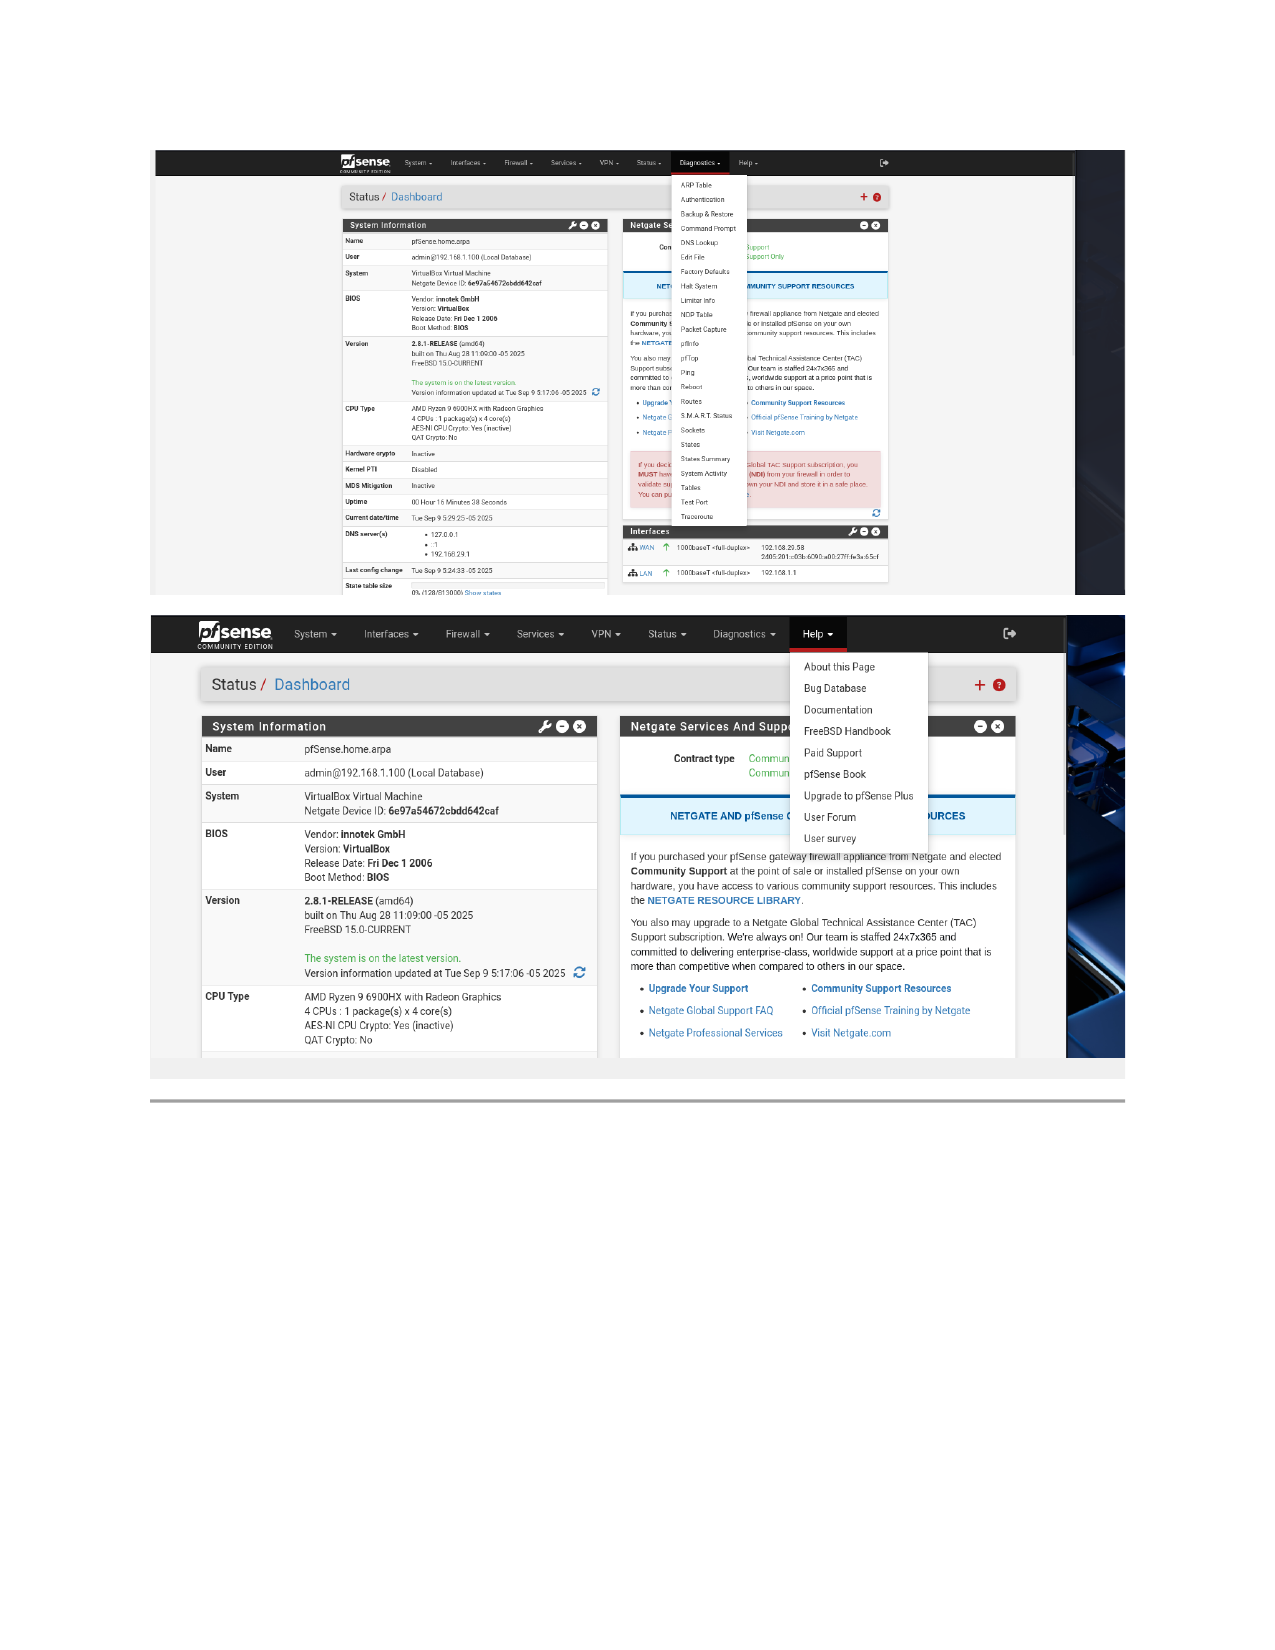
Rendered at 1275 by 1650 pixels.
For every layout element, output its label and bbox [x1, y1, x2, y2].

picture [150, 615, 1125, 1079]
picture [150, 150, 1125, 595]
